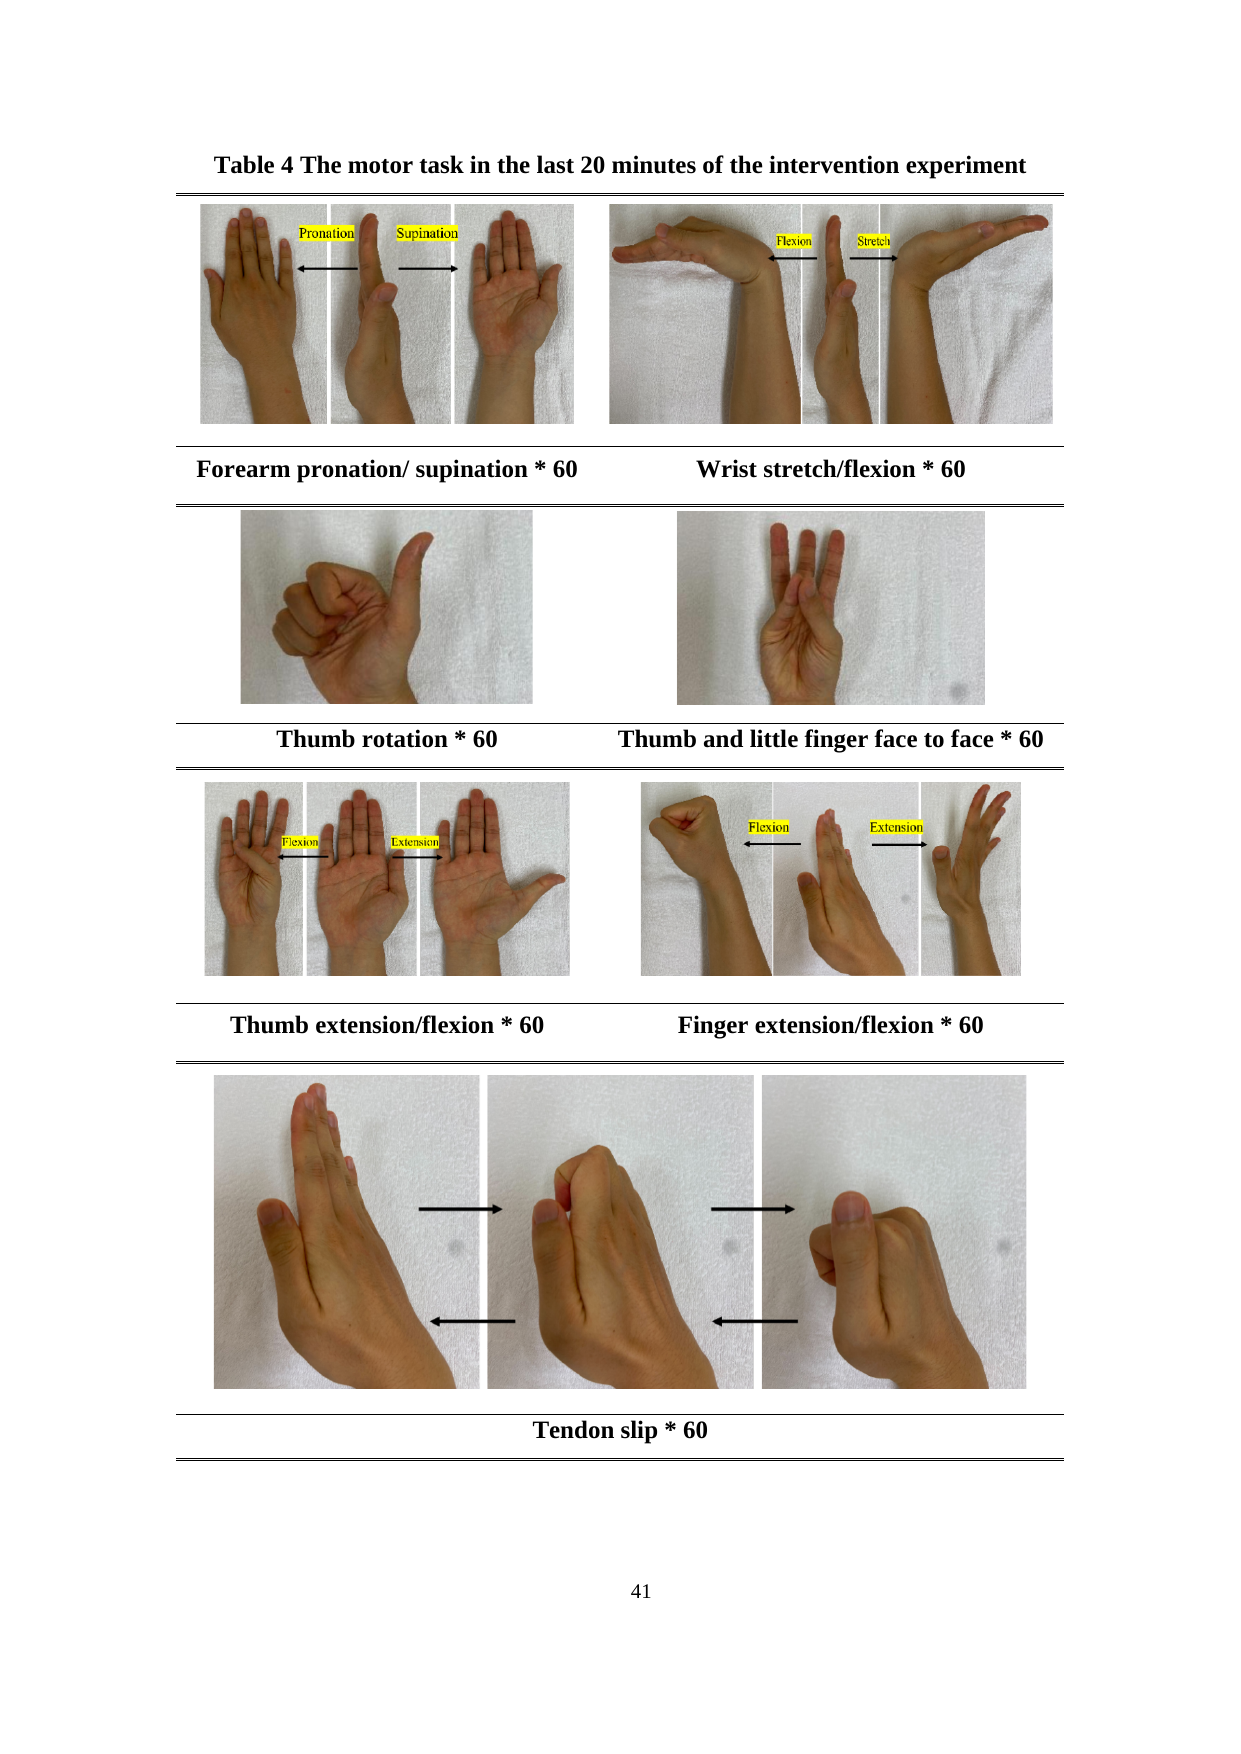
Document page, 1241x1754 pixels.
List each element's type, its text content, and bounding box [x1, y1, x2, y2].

table_cell [598, 770, 1064, 1002]
table_cell Thumb rotation * 60 [176, 724, 598, 767]
table_cell Wrist stretch/flexion * 60 [598, 447, 1064, 503]
picture [213, 1075, 1027, 1389]
picture [204, 782, 570, 976]
table_cell [176, 507, 598, 723]
table_cell Thumb and little finger face to face * 60 [598, 724, 1064, 767]
text Table 4 The motor task in the last 20 minutes of the intervention experiment [187, 150, 1053, 179]
picture [609, 204, 1053, 424]
table_cell Finger extension/flexion * 60 [598, 1004, 1064, 1061]
picture [677, 511, 985, 705]
picture [240, 510, 533, 704]
table_cell Forearm pronation/ supination * 60 [176, 447, 598, 503]
table_cell Thumb extension/flexion * 60 [176, 1004, 598, 1061]
table_cell Tendon slip * 60 [176, 1415, 1064, 1458]
table_cell [176, 1064, 1064, 1414]
picture [640, 782, 1021, 976]
table_header [598, 196, 1064, 446]
picture [200, 204, 574, 424]
table_cell [176, 770, 598, 1002]
table_header [176, 196, 598, 446]
table_cell [598, 507, 1064, 723]
